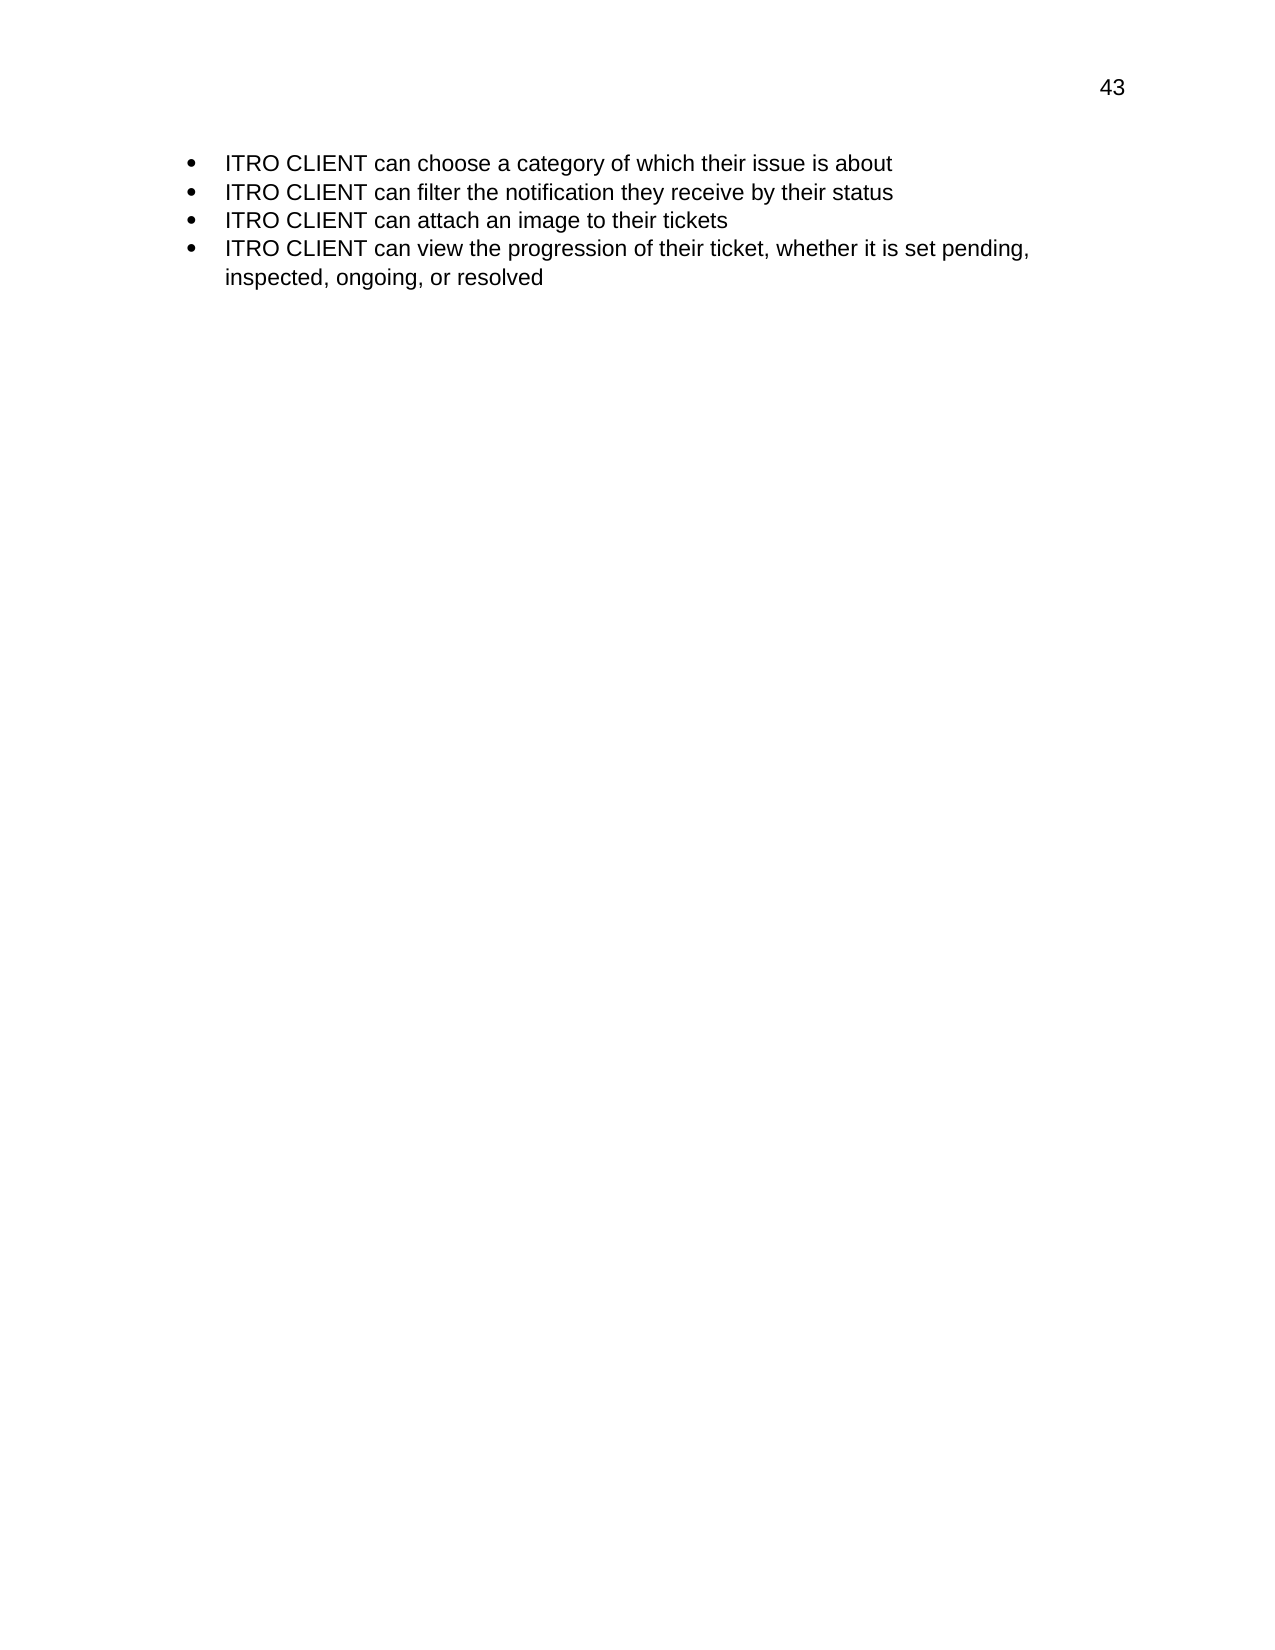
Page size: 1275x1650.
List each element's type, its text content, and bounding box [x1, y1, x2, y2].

list ITRO CLIENT can filter the notification they receive by their status [187, 178, 1125, 205]
list ITRO CLIENT can view the progression of their ticket, whether it is set pending, inspected, ongoing, or resolved [187, 235, 1125, 290]
list ITRO CLIENT can choose a category of which their issue is about [187, 150, 1125, 176]
list ITRO CLIENT can attach an image to their tickets [187, 207, 1125, 233]
